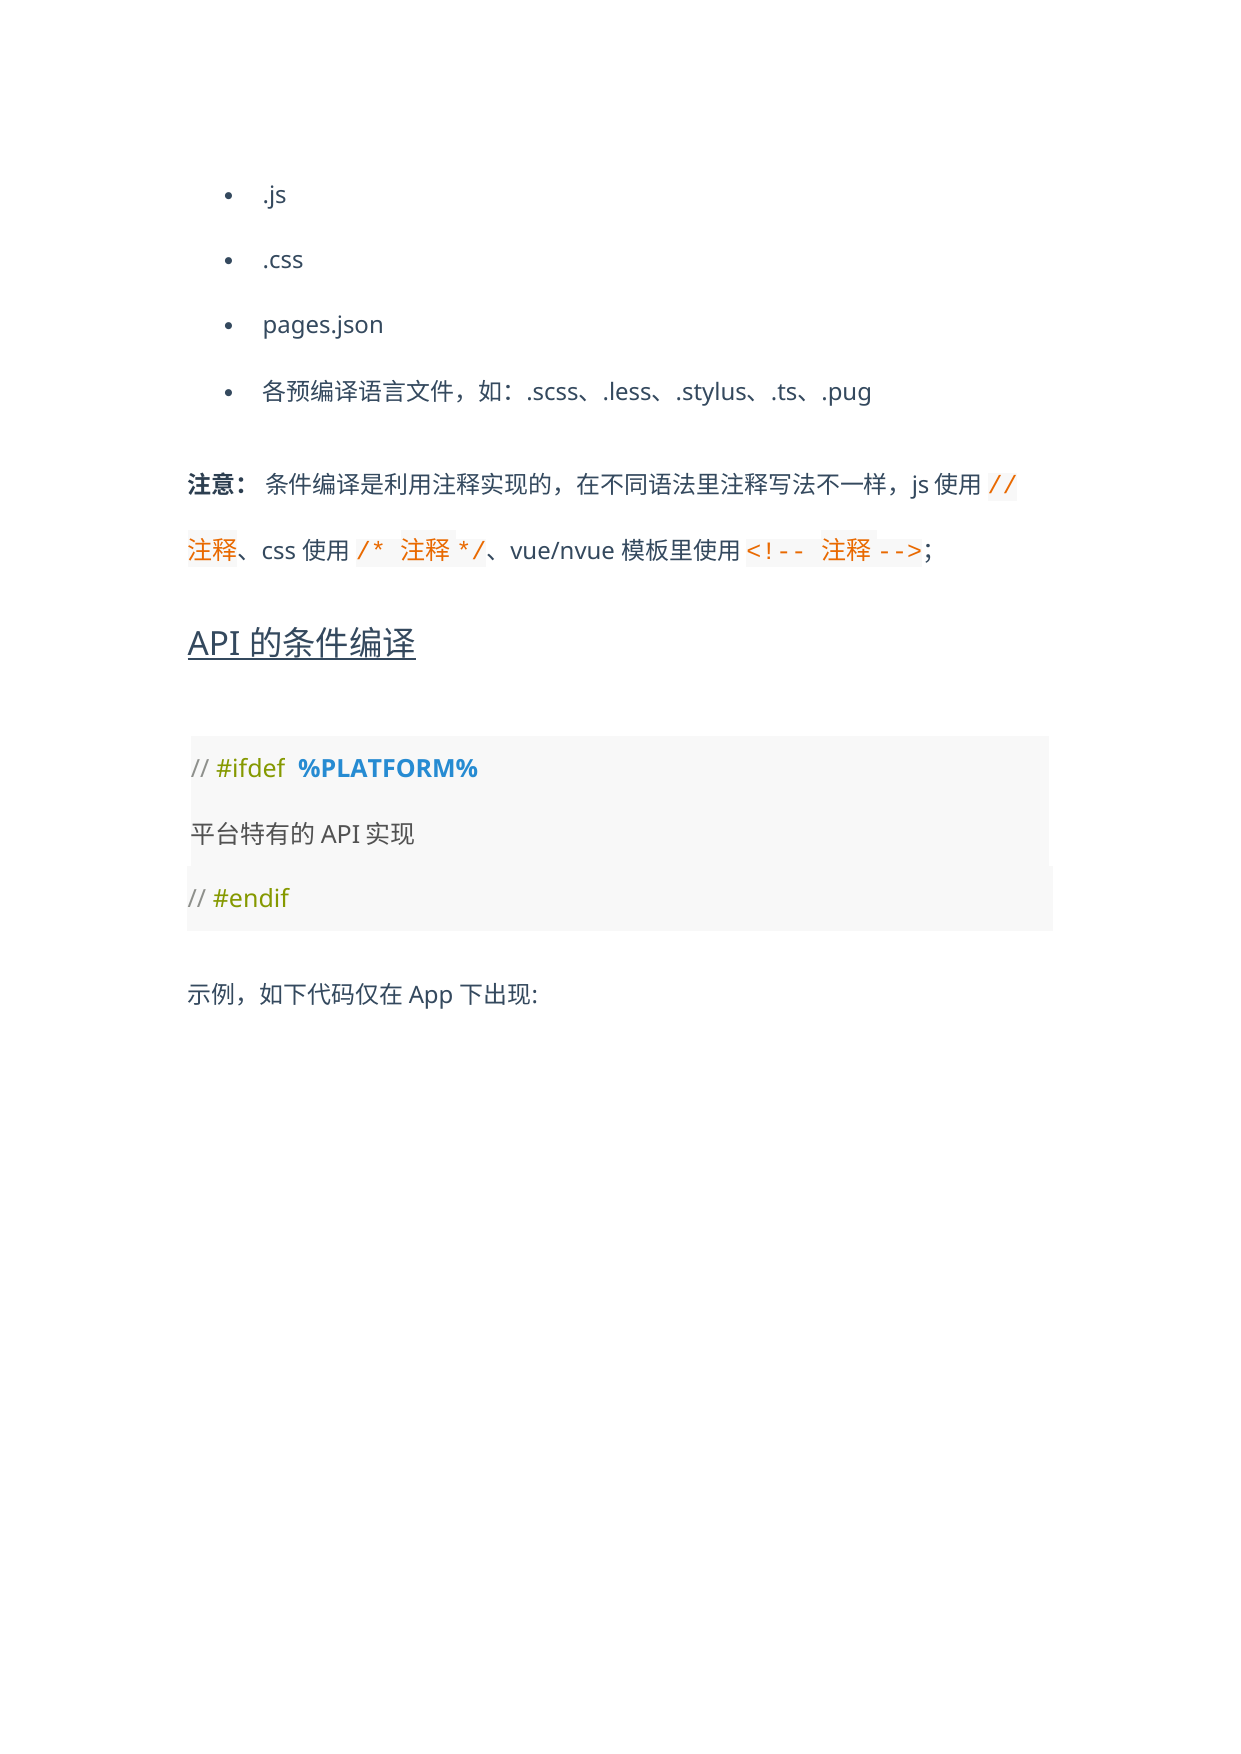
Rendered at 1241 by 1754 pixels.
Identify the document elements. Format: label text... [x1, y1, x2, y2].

list .css [225, 227, 1053, 292]
text // #endif [187, 866, 1053, 931]
text // #ifdef %PLATFORM% [191, 736, 1049, 801]
list pages.json [225, 292, 1053, 357]
text 注意： 条件编译是利用注释实现的，在不同语法里注释写法不一样，js使用 // 注释、css 使用 /* 注释 */、vue/nvue 模板里使用 <!-- 注释 -->； [187, 451, 1053, 581]
list 各预编译语言文件，如：.scss、.less、.stylus、.ts、.pug [225, 357, 1053, 422]
subtitle API 的条件编译 [187, 608, 1053, 673]
text 示例，如下代码仅在 App 下出现: [187, 961, 1053, 1026]
list .js [225, 162, 1053, 227]
text 平台特有的API实现 [191, 801, 1049, 866]
